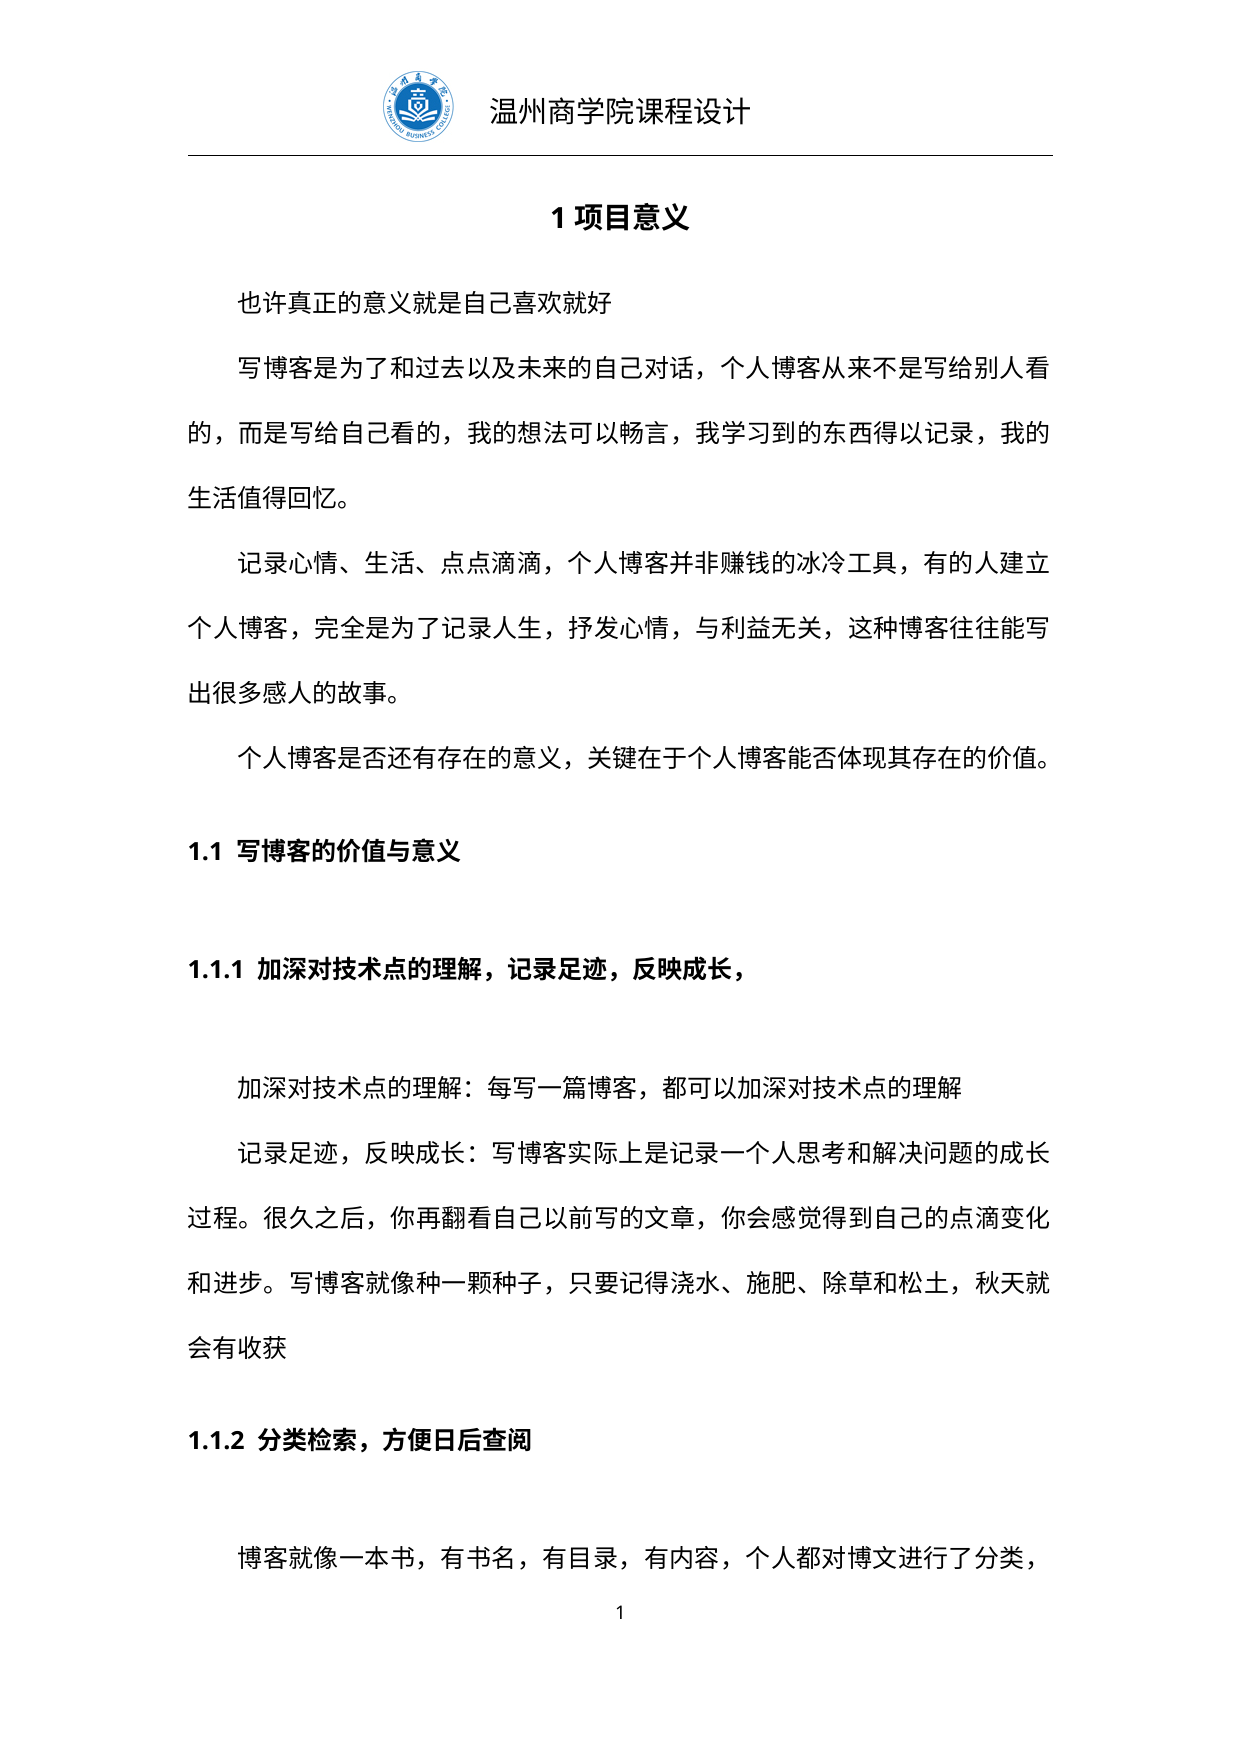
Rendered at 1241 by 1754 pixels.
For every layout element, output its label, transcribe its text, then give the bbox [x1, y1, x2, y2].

subtitle 1.1.2 分类检索，方便日后查阅 [187, 1406, 1053, 1471]
text 加深对技术点的理解：每写一篇博客，都可以加深对技术点的理解 [187, 1054, 1053, 1119]
text 个人博客是否还有存在的意义，关键在于个人博客能否体现其存在的价值。 [187, 724, 1053, 789]
subtitle 1.1.1 加深对技术点的理解，记录足迹，反映成长， [187, 935, 1053, 1000]
text 1 项目意义 [187, 184, 1053, 249]
text 记录心情、生活、点点滴滴，个人博客并非赚钱的冰冷工具，有的人建立个人博客，完全是为了记录人生，抒发心情，与利益无关，这种博客往往能写出很多感人的故事。 [187, 529, 1053, 724]
text 也许真正的意义就是自己喜欢就好 [187, 269, 1053, 334]
picture [379, 68, 457, 145]
text 写博客是为了和过去以及未来的自己对话，个人博客从来不是写给别人看的，而是写给自己看的，我的想法可以畅言，我学习到的东西得以记录，我的生活值得回忆。 [187, 334, 1053, 529]
subtitle 1.1 写博客的价值与意义 [187, 817, 1053, 882]
text 博客就像一本书，有书名，有目录，有内容，个人都对博文进行了分类，喜欢看哪一类文章，直接去查询即可。关键词搜索也非常便捷，需要看谁的哪类型的文章，输上关键词，就有一组文章呈现出来，供你挑选阅读，它比查阅纸质书本还要方便，若写文章需要引用部分内容，直接复制过来就是了，方便得很。 [187, 1524, 1053, 1589]
text 记录足迹，反映成长：写博客实际上是记录一个人思考和解决问题的成长过程。很久之后，你再翻看自己以前写的文章，你会感觉得到自己的点滴变化和进步。写博客就像种一颗种子，只要记得浇水、施肥、除草和松土，秋天就会有收获 [187, 1119, 1053, 1379]
